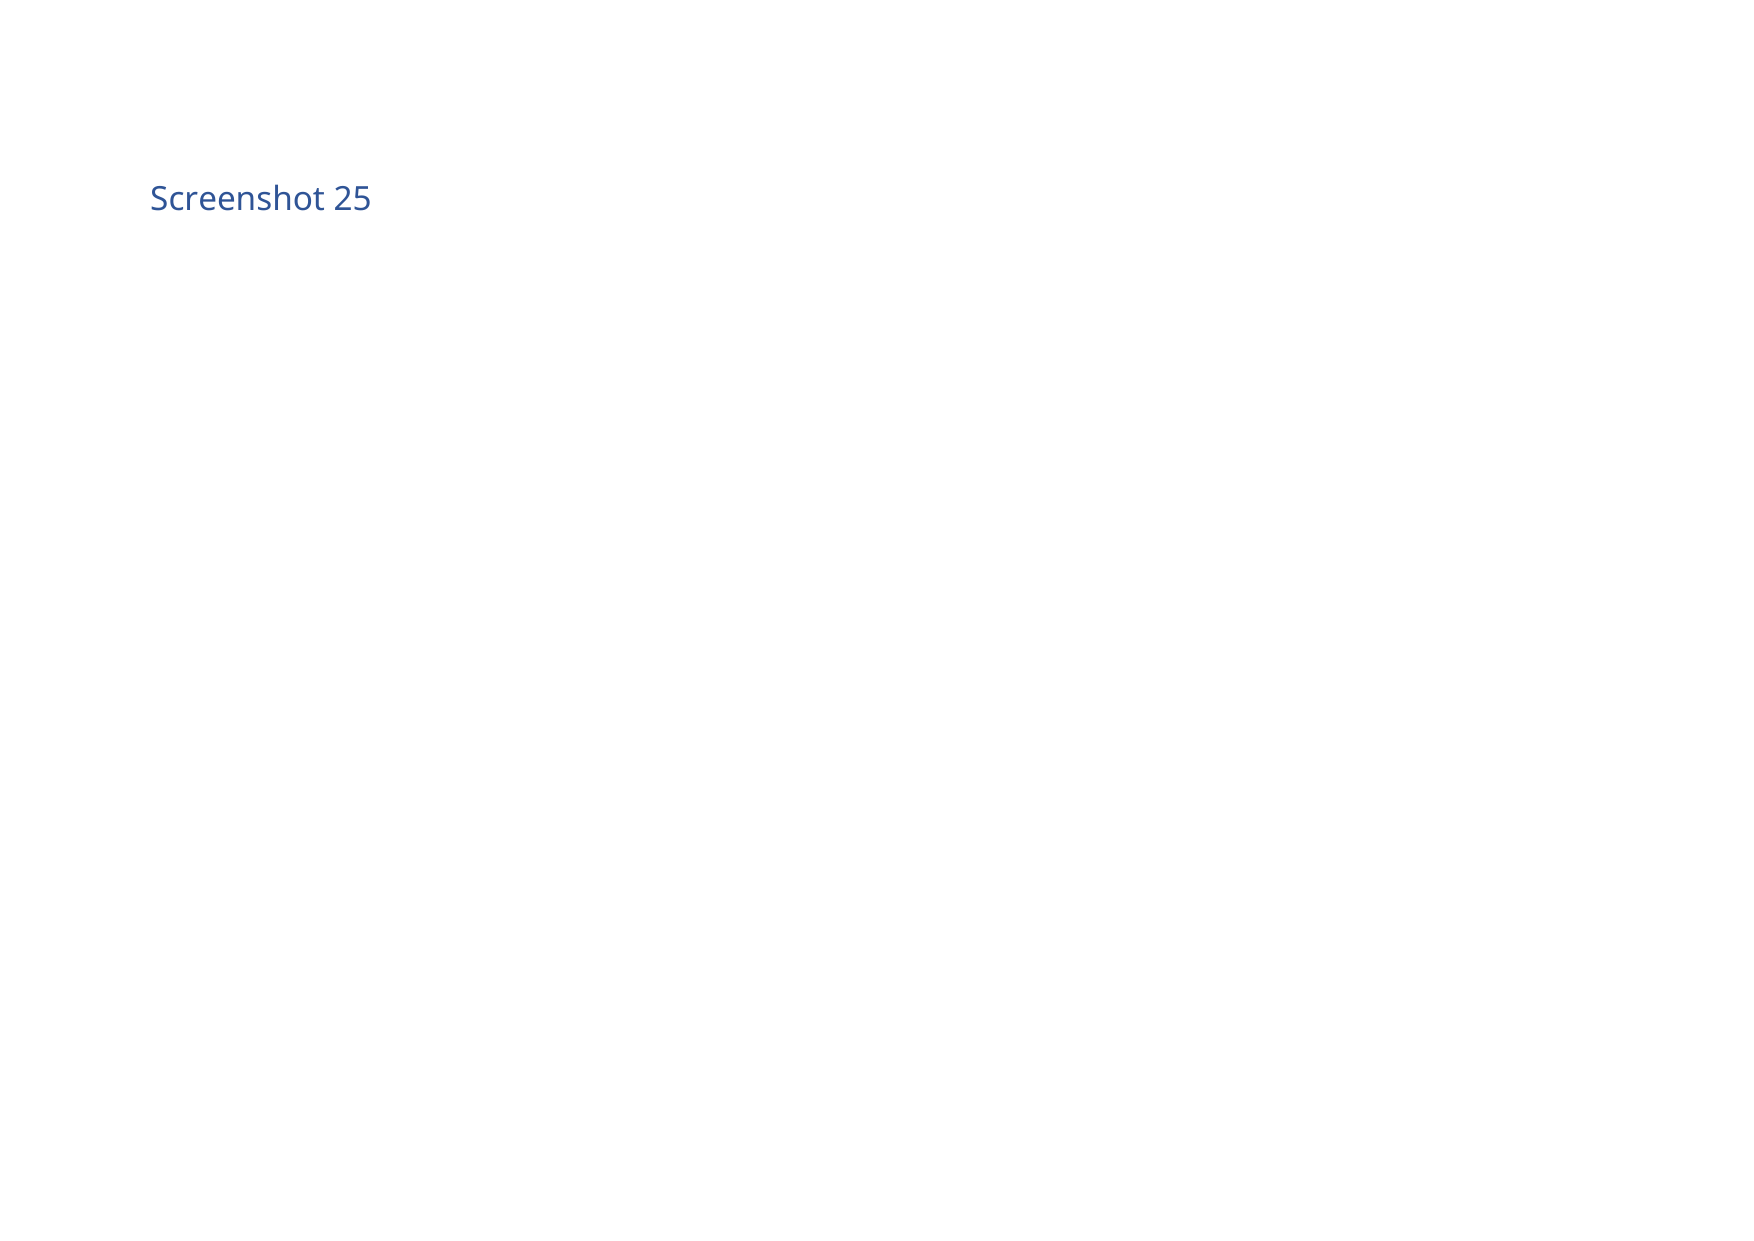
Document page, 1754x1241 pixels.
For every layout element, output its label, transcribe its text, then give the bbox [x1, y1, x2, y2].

subtitle Screenshot 25 [150, 175, 1604, 220]
